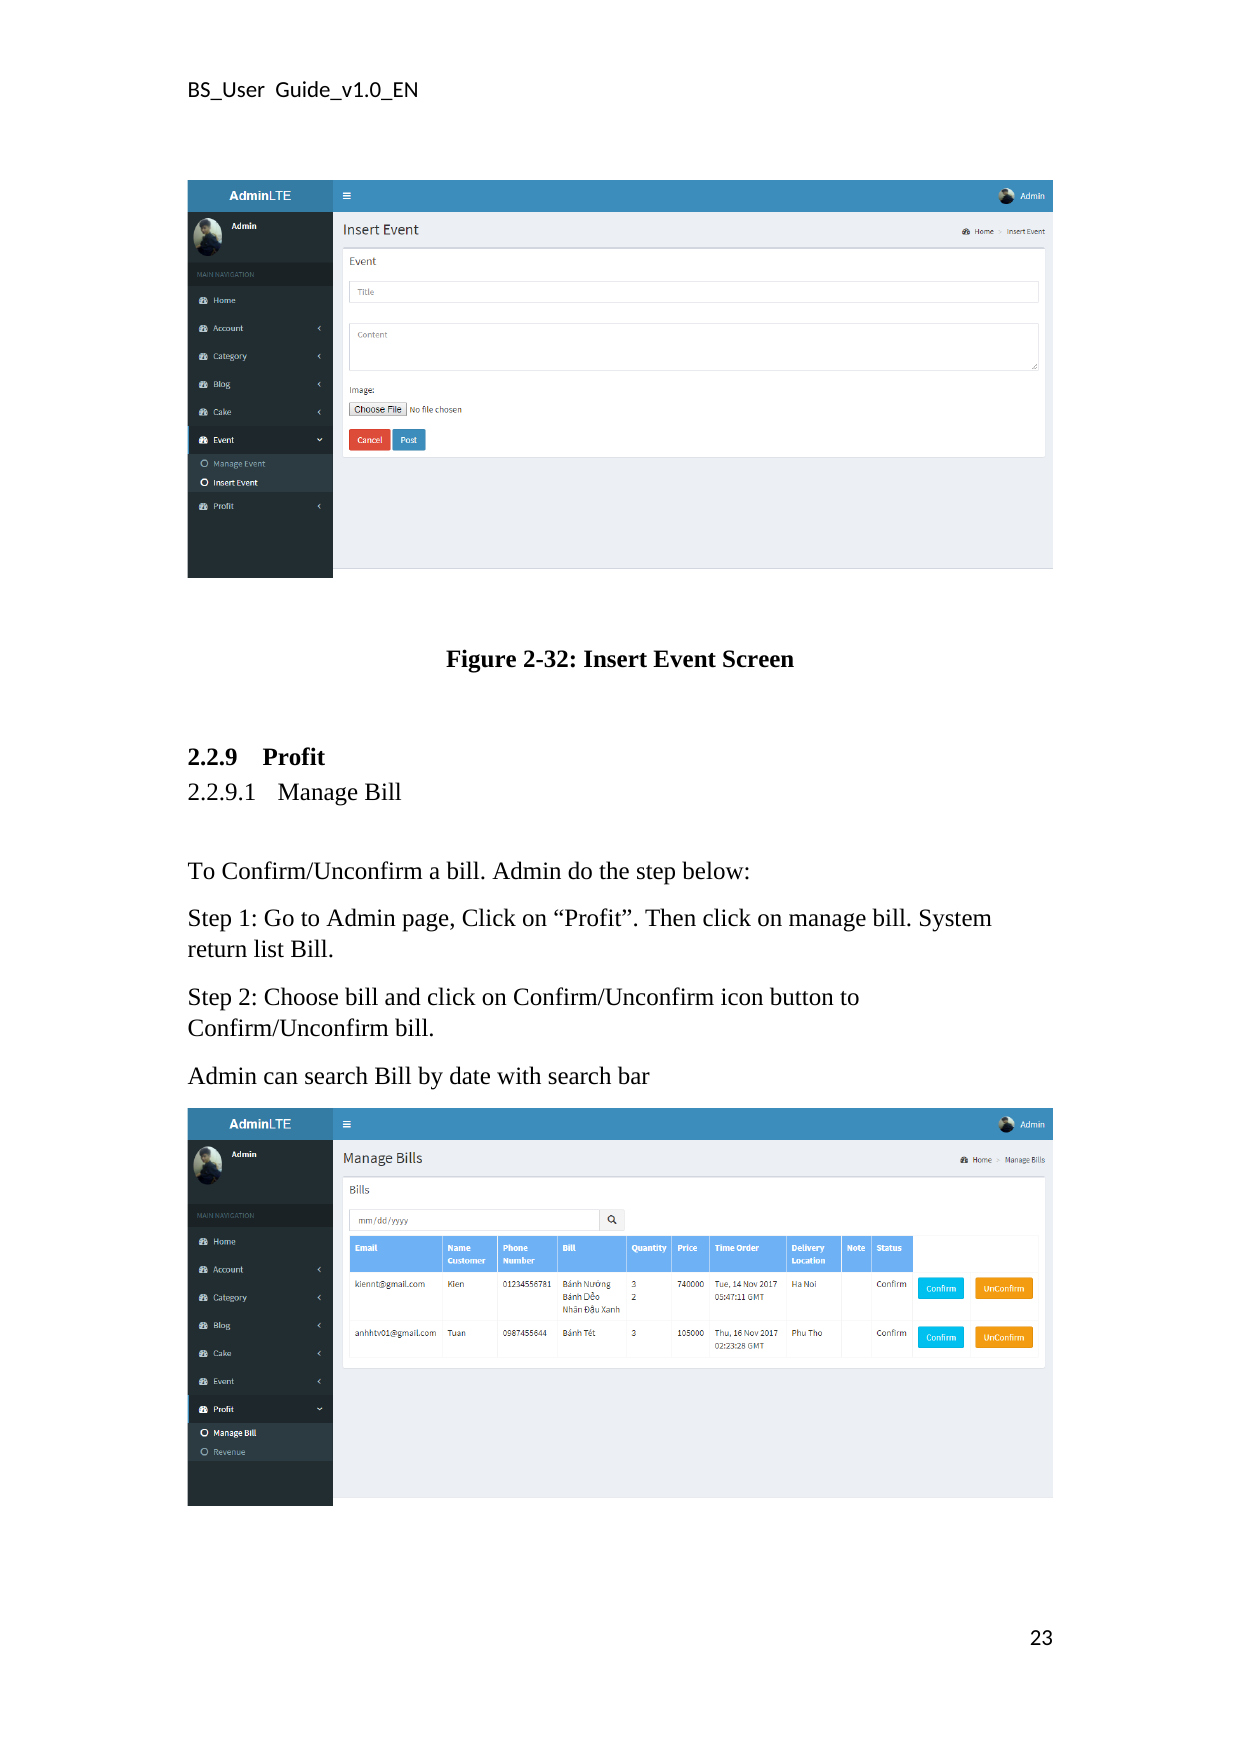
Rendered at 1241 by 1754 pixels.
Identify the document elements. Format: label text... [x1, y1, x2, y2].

subtitle Manage Bill [187, 777, 1053, 806]
text Figure 2-32: Insert Event Screen [187, 644, 1053, 673]
text Step 2: Choose bill and click on Confirm/Unconfirm icon button to Confirm/Unconfirm bill. [187, 982, 1053, 1042]
subtitle Profit [187, 742, 1053, 771]
text Step 1: Go to Admin page, Click on “Profit”. Then click on manage bill. System return list Bill. [187, 903, 1053, 963]
text To Confirm/Unconfirm a bill. Admin do the step below: [187, 856, 1053, 884]
text Admin can search Bill by date with search bar [187, 1061, 1053, 1090]
picture [187, 180, 1053, 578]
picture [187, 1108, 1053, 1506]
